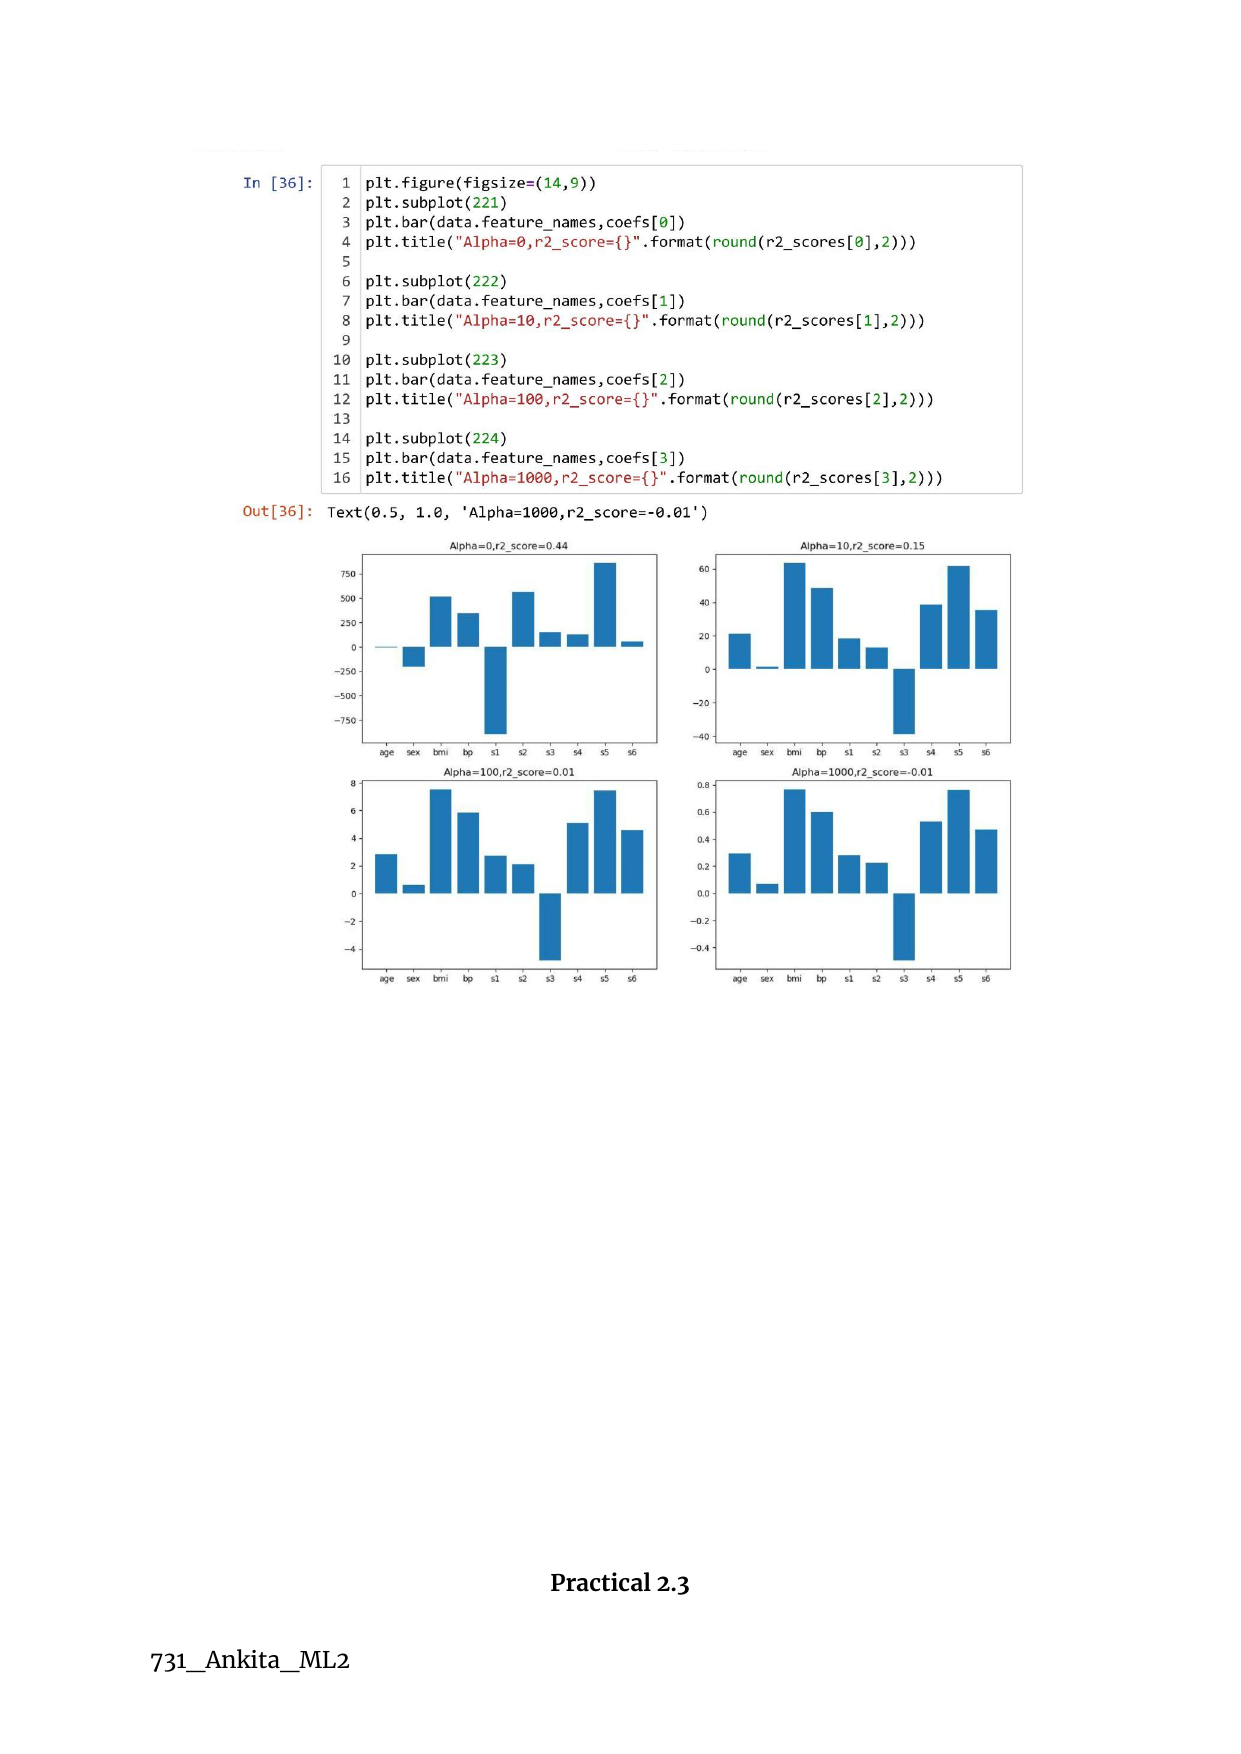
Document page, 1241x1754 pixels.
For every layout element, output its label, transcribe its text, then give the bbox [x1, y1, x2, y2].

text Practical 2.3 [150, 1568, 1090, 1597]
picture [150, 150, 1091, 1288]
